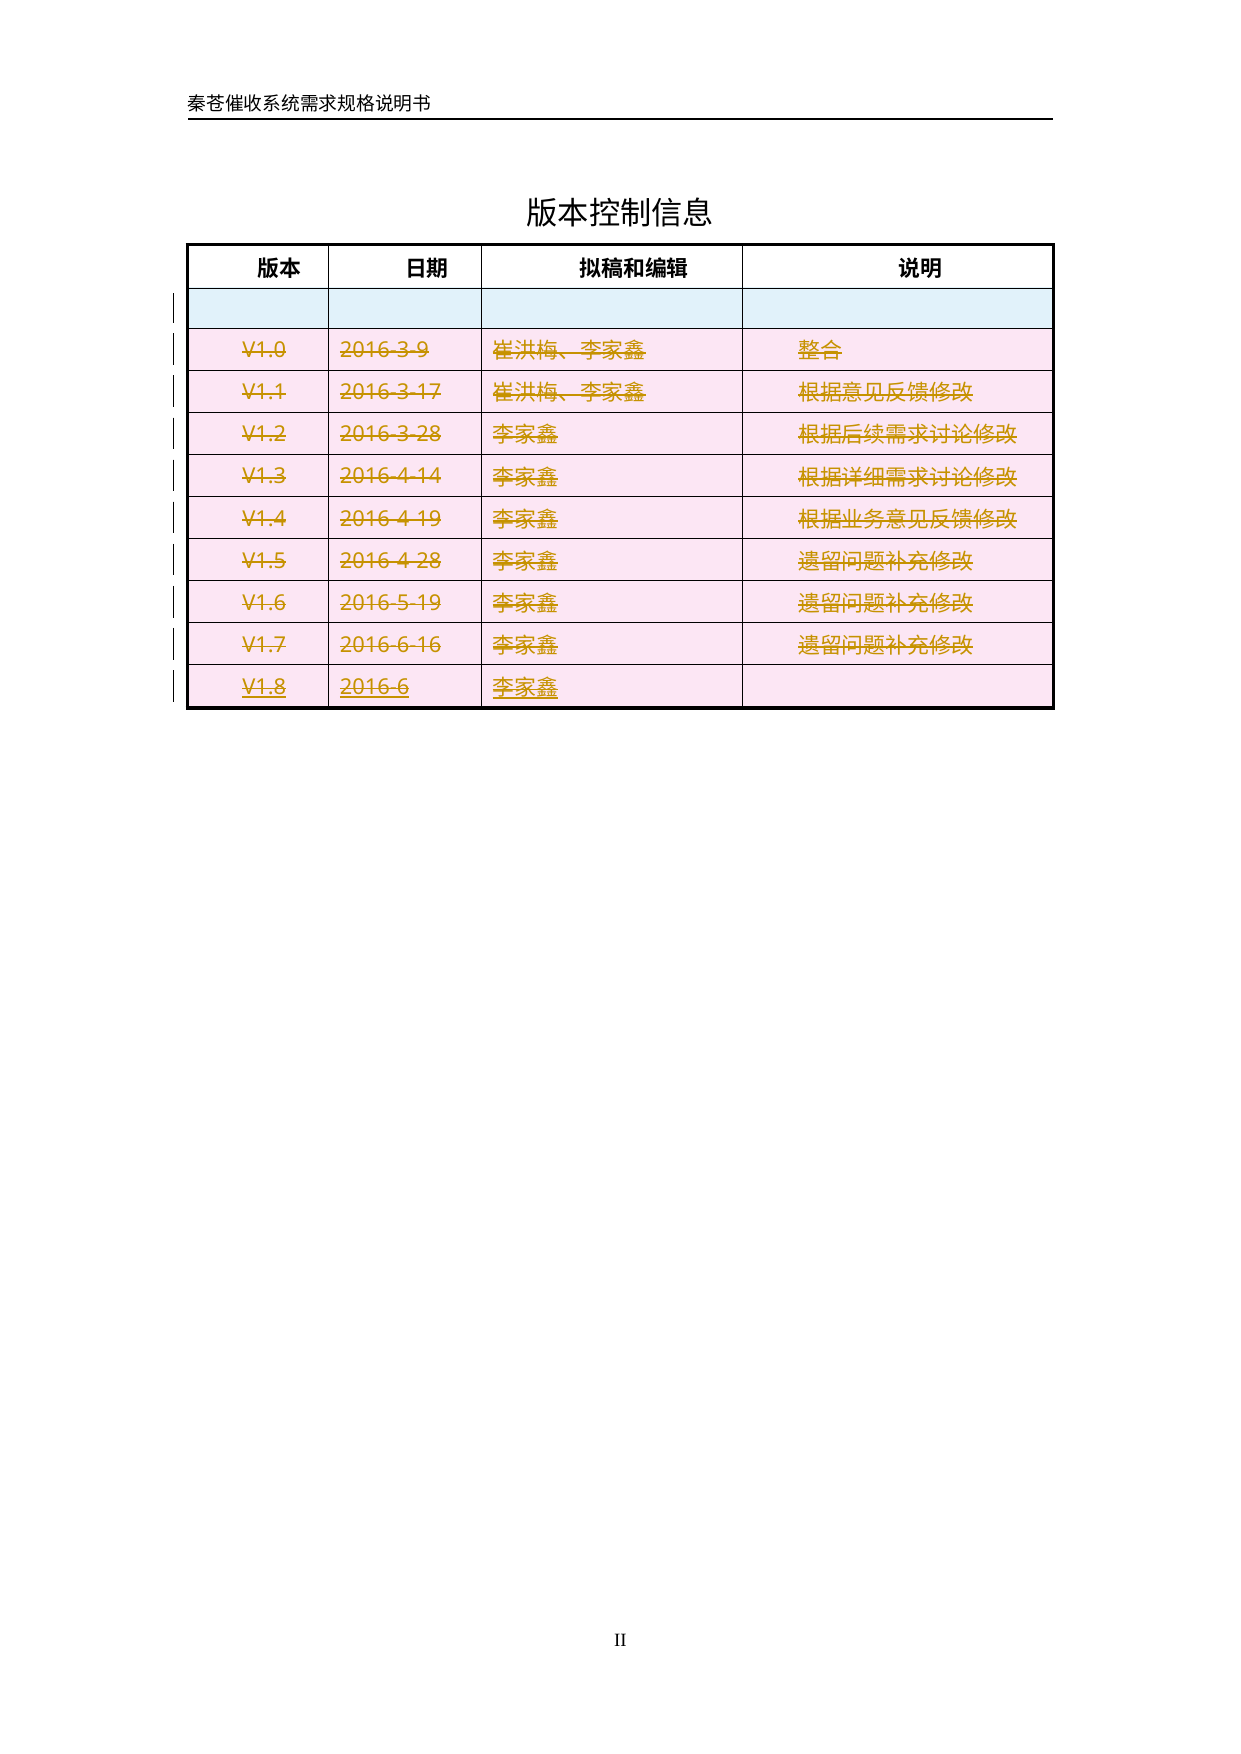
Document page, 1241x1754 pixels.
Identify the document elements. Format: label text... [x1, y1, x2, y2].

table_header 日期 [329, 246, 481, 287]
table_header 版本 [189, 246, 328, 287]
table_header 拟稿和编辑 [482, 246, 742, 287]
table_header 说明 [743, 246, 1052, 287]
text 版本控制信息 [187, 178, 1053, 243]
